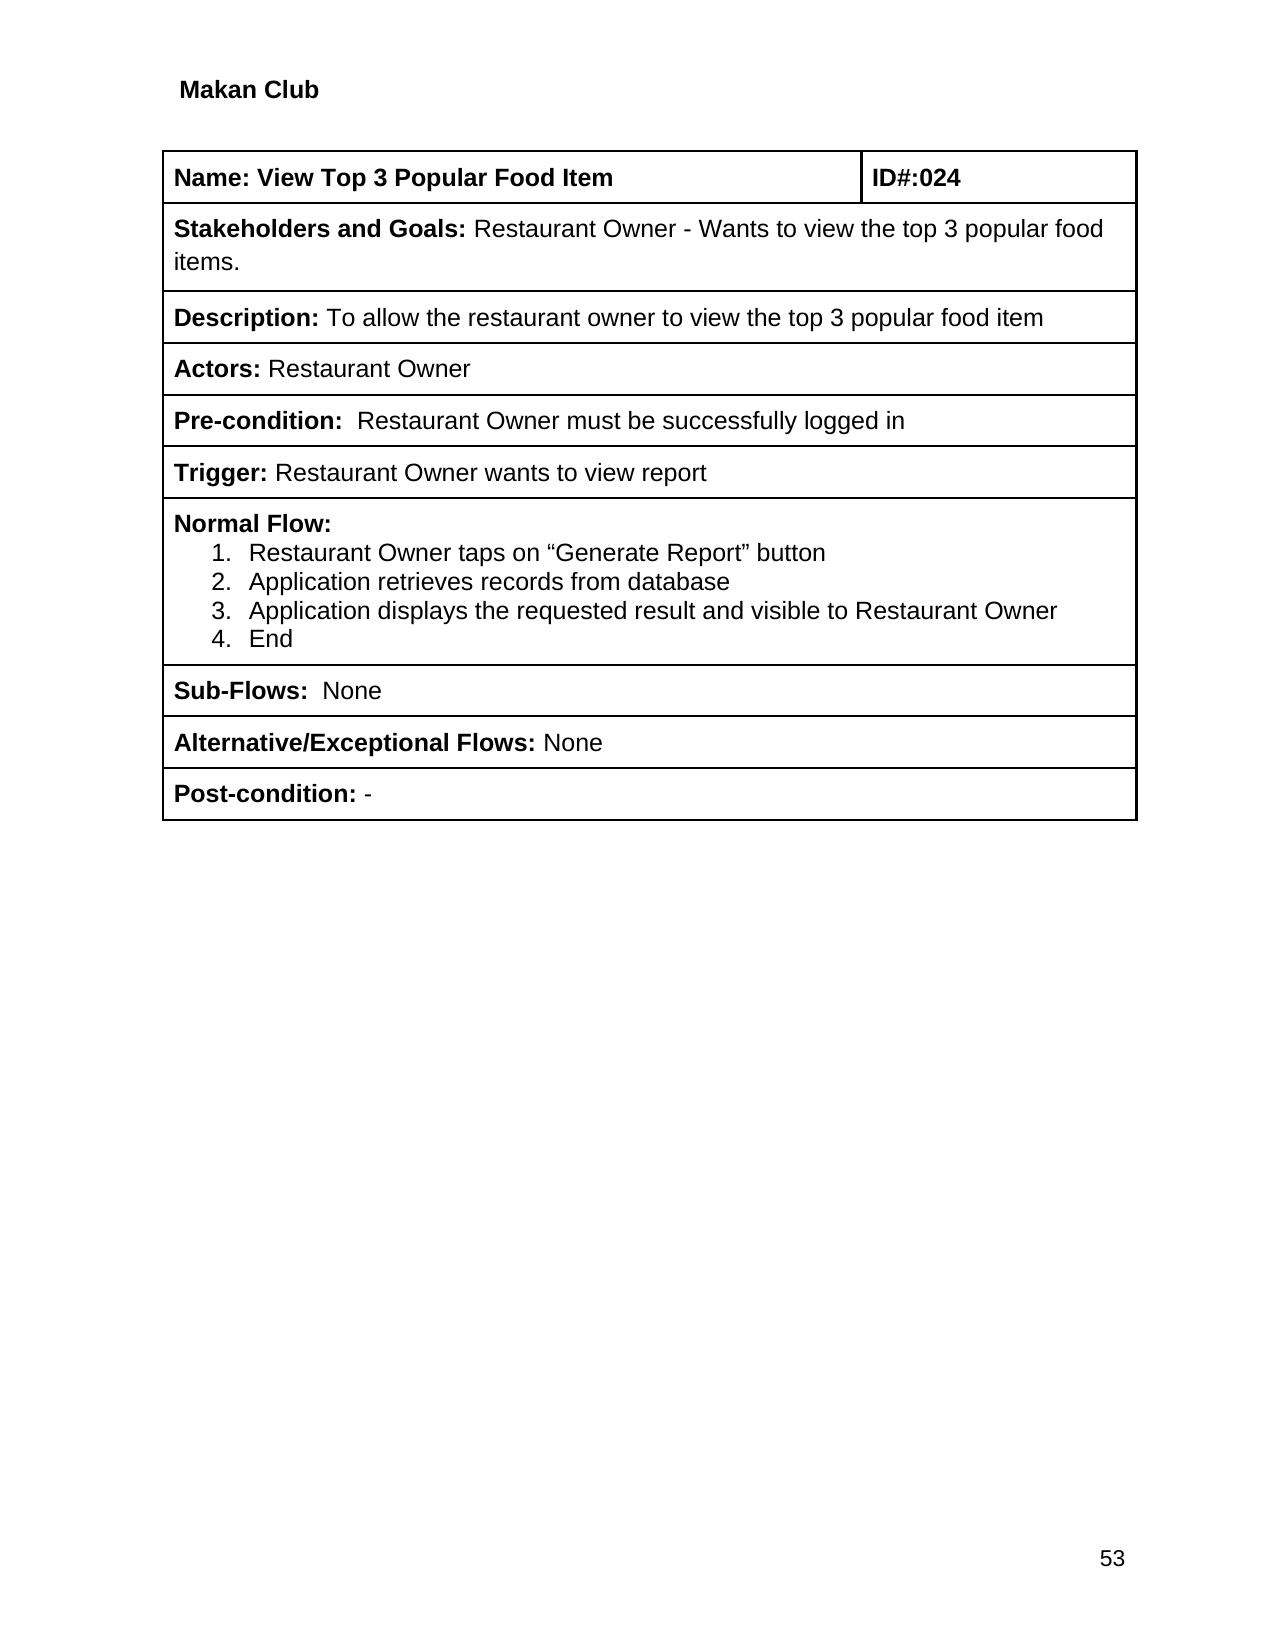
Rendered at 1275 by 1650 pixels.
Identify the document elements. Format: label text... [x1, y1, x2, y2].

table_cell Pre-condition: Restaurant Owner must be successfully logged in [164, 396, 1135, 445]
table_cell Description: To allow the restaurant owner to view the top 3 popular food item [164, 292, 1135, 342]
table_cell Sub-Flows: None [164, 666, 1135, 715]
table_header Name: View Top 3 Popular Food Item [164, 152, 860, 202]
table_cell Trigger: Restaurant Owner wants to view report [164, 447, 1135, 497]
table_cell Normal Flow: Restaurant Owner taps on “Generate Report” button Application retrieves records from database Application displays the requested result and visible to Restaurant Owner End [164, 499, 1135, 663]
table_cell Actors: Restaurant Owner [164, 344, 1135, 393]
table_cell Post-condition: - [164, 769, 1135, 818]
table_header ID#:024 [863, 152, 1135, 202]
table_cell Alternative/Exceptional Flows: None [164, 717, 1135, 767]
table_cell Stakeholders and Goals: Restaurant Owner - Wants to view the top 3 popular food items. [164, 204, 1135, 290]
